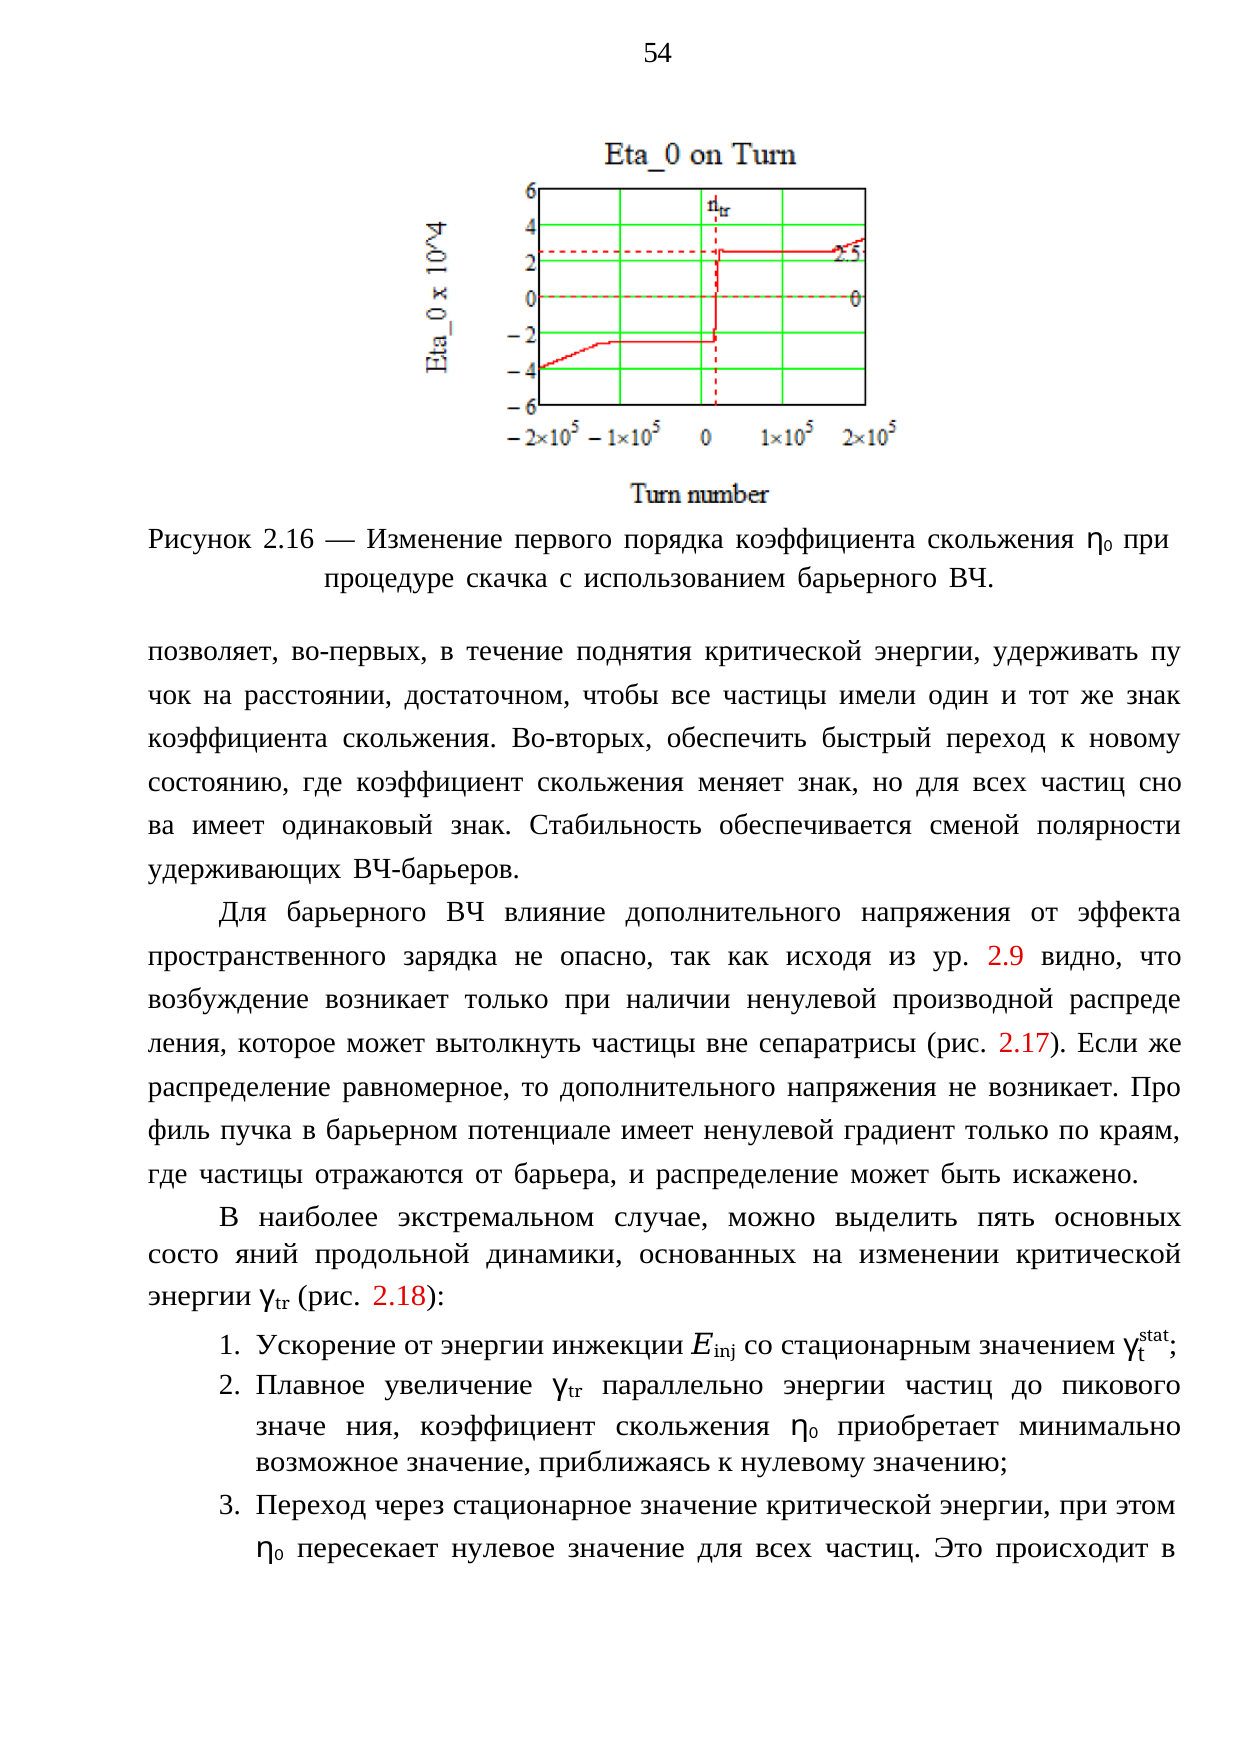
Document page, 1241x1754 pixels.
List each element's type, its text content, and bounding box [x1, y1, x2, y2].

text Рисунок 2.16 — Изменение первого порядка коэффициента скольжения η0 при процедуре скачка с использованием барьерного ВЧ. [148, 517, 1240, 593]
picture [425, 142, 897, 504]
text В наиболее экстремальном случае, можно выделить пять основных состо­ яний продольной динамики, основанных на изменении критической энергии γtr (рис. 2.18): [148, 1199, 1182, 1314]
list Переход через стационарное значение критической энергии, при этом [219, 1487, 1240, 1521]
list Ускорение от энергии инжекции 𝐸inj со стационарным значением γstat; [219, 1319, 1240, 1363]
text позволяет, во-первых, в течение поднятия критической энергии, удерживать пу­ чок на расстоянии, достаточном, чтобы все частицы имели один и тот же знак коэффициента скольжения. Во-вторых, обеспечить быстрый переход к новому состоянию, где коэффициент скольжения меняет знак, но для всех частиц сно­ ва имеет одинаковый знак. Стабильность обеспечивается сменой полярности удерживающих ВЧ-барьеров. [148, 633, 1182, 884]
list Плавное увеличение γtr параллельно энергии частиц до пикового значе­ ния, коэффициент скольжения η0 приобретает минимально возможное значение, приближаясь к нулевому значению; [219, 1363, 1181, 1478]
text η0 пересекает нулевое значение для всех частиц. Это происходит в [255, 1526, 1240, 1566]
text Для барьерного ВЧ влияние дополнительного напряжения от эффекта пространственного зарядка не опасно, так как исходя из ур. 2.9 видно, что возбуждение возникает только при наличии ненулевой производной распреде­ ления, которое может вытолкнуть частицы вне сепаратрисы (рис. 2.17). Если же распределение равномерное, то дополнительного напряжения не возникает. Про­ филь пучка в барьерном потенциале имеет ненулевой градиент только по краям, где частицы отражаются от барьера, и распределение может быть искажено. [148, 894, 1182, 1189]
